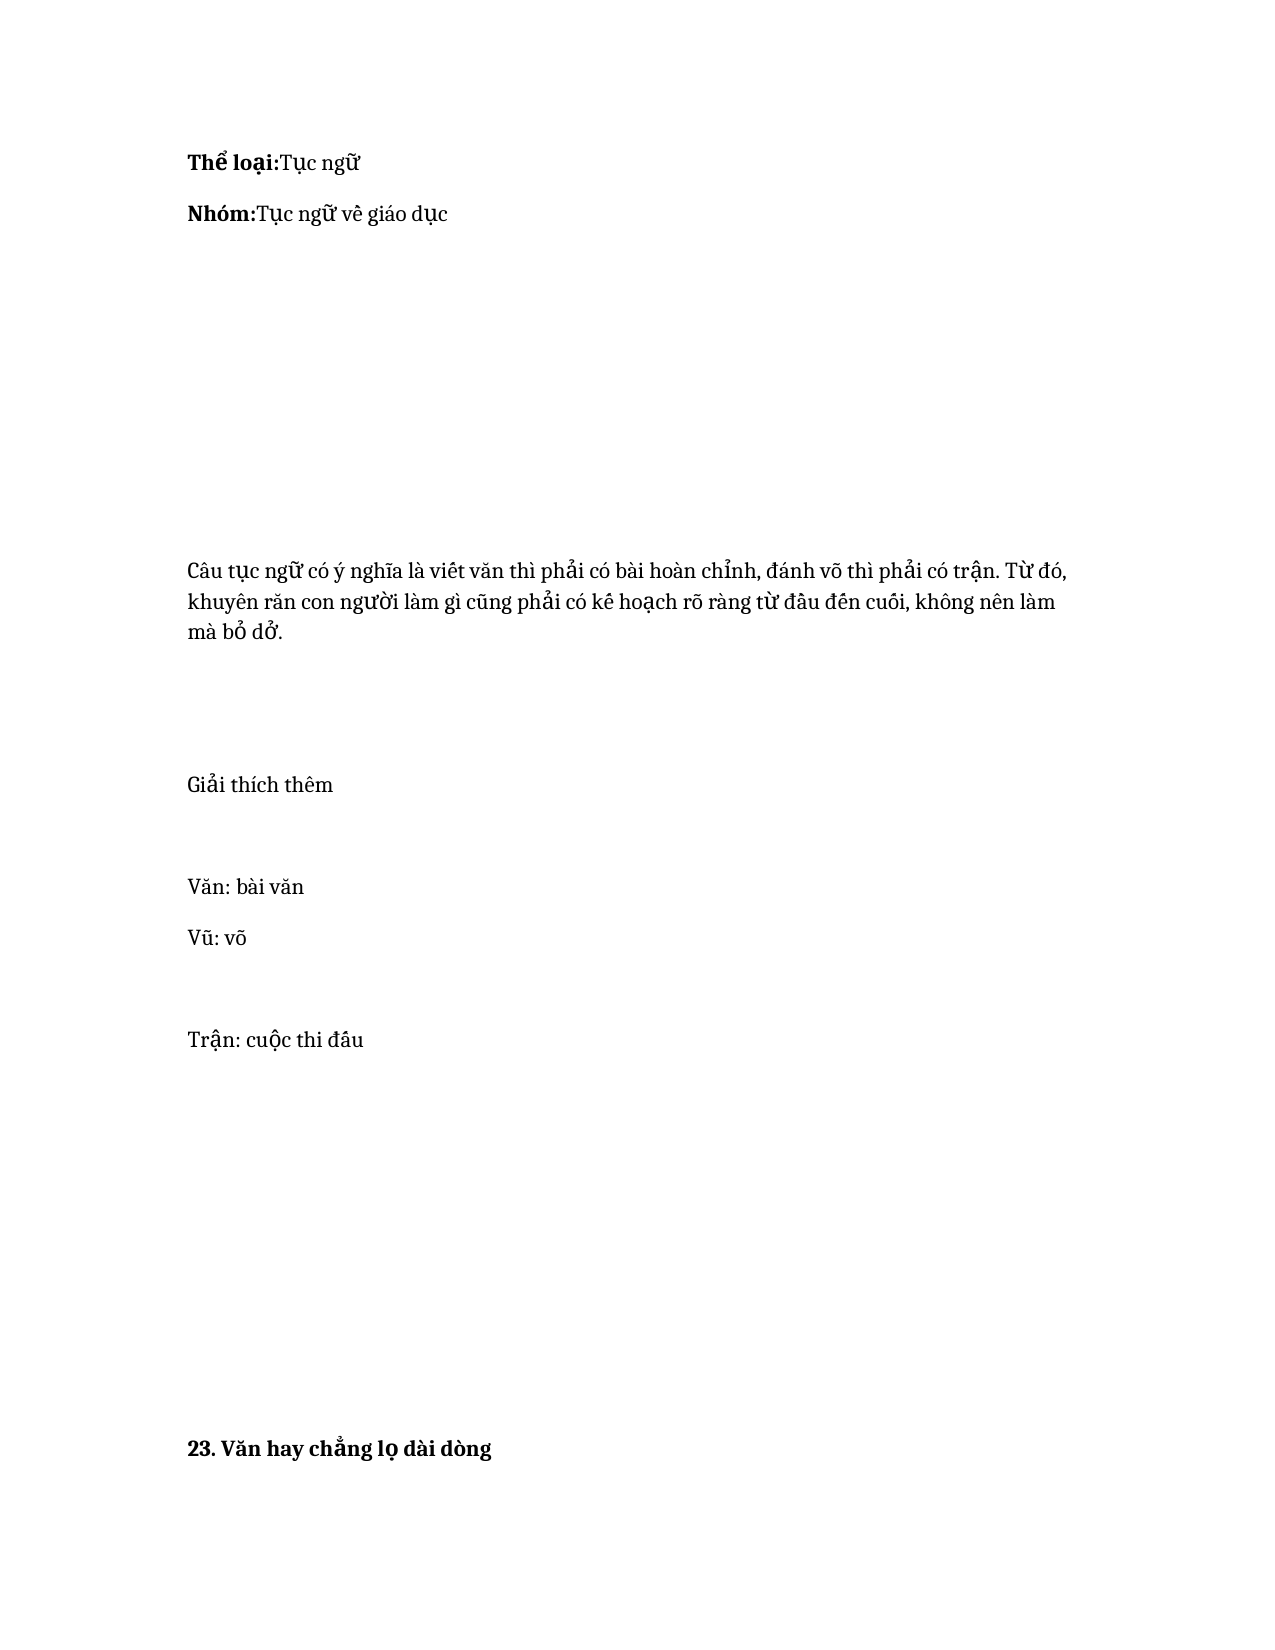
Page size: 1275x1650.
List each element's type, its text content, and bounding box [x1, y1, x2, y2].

text Câu tục ngữ có ý nghĩa là viết văn thì phải có bài hoàn chỉnh, đánh võ thì phải có trận. Từ đó, khuyên răn con người làm gì cũng phải có kế hoạch rõ ràng từ đầu đến cuối, không nên làm mà bỏ dở. [187, 558, 1087, 645]
text 23. Văn hay chẳng lọ dài dòng [187, 1435, 1087, 1462]
text Nhóm:Tục ngữ về giáo dục [187, 201, 1087, 227]
text Giải thích thêm [187, 772, 1087, 798]
text Trận: cuộc thi đấu [187, 1027, 1087, 1053]
text Thể loại:Tục ngữ [187, 150, 1087, 176]
text Văn: bài văn [187, 874, 1087, 900]
text Vũ: võ [187, 925, 1087, 951]
